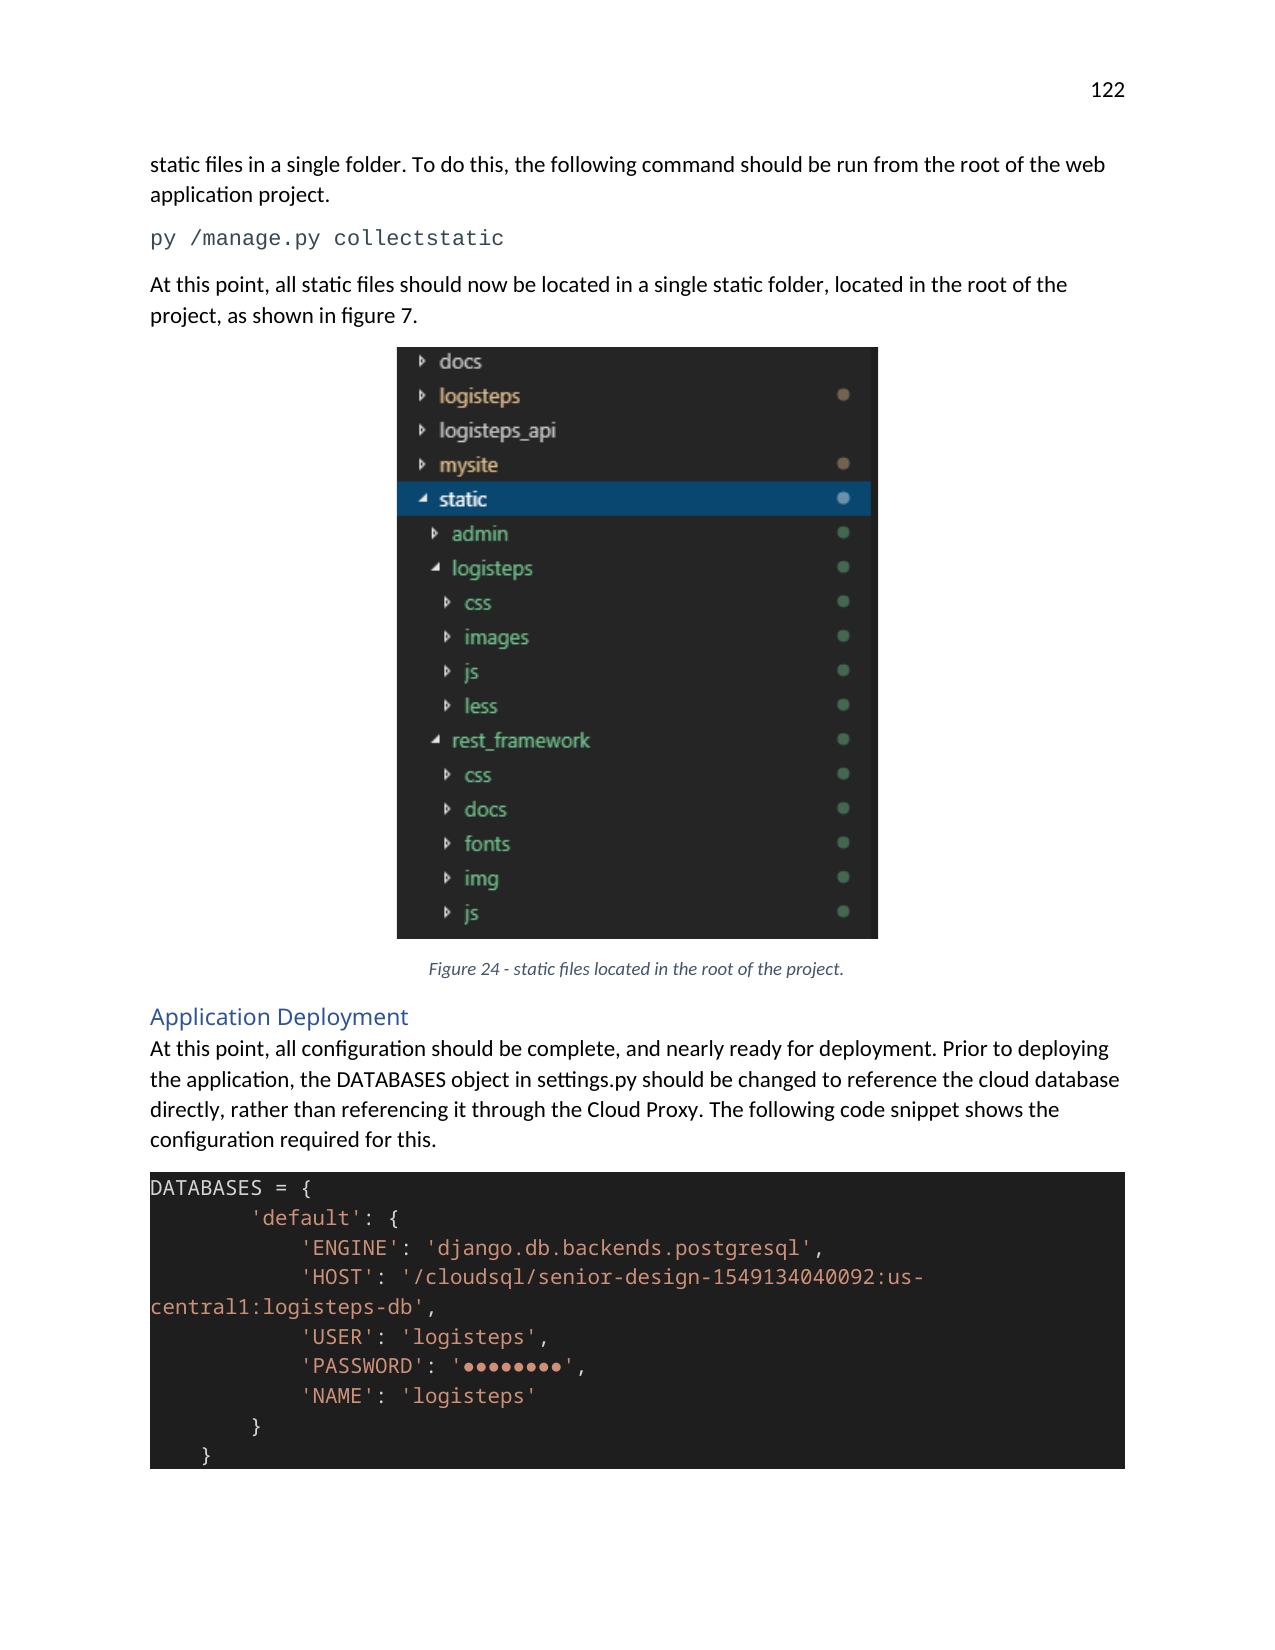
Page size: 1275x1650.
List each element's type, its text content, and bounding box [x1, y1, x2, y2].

subtitle Application Deployment [150, 1001, 1125, 1032]
text py /manage.py collectstatic [150, 227, 1125, 252]
text 'USER': 'logisteps', [150, 1321, 1125, 1350]
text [150, 150, 1125, 208]
picture [396, 347, 879, 939]
text 'HOST': '/cloudsql/senior-design-1549134040092:us-central1:logisteps-db', [150, 1261, 1125, 1321]
text 'PASSWORD': '●●●●●●●●', [150, 1350, 1125, 1380]
text 'default': { [150, 1202, 1125, 1231]
text 'ENGINE': 'django.db.backends.postgresql', [150, 1231, 1125, 1261]
text } [150, 1439, 1125, 1469]
text } [150, 1409, 1125, 1439]
text At this point, all static files should now be located in a single static folder, located in the root of the project, as shown in figure 7. [150, 271, 1125, 329]
text At this point, all configuration should be complete, and nearly ready for deployment. Prior to deploying the application, the DATABASES object in settings.py should be changed to reference the cloud database directly, rather than referencing it through the Cloud Proxy. The following code snippet shows the configuration required for this. [150, 1034, 1125, 1153]
text 'NAME': 'logisteps' [150, 1380, 1125, 1409]
text DATABASES = { [150, 1172, 1125, 1202]
